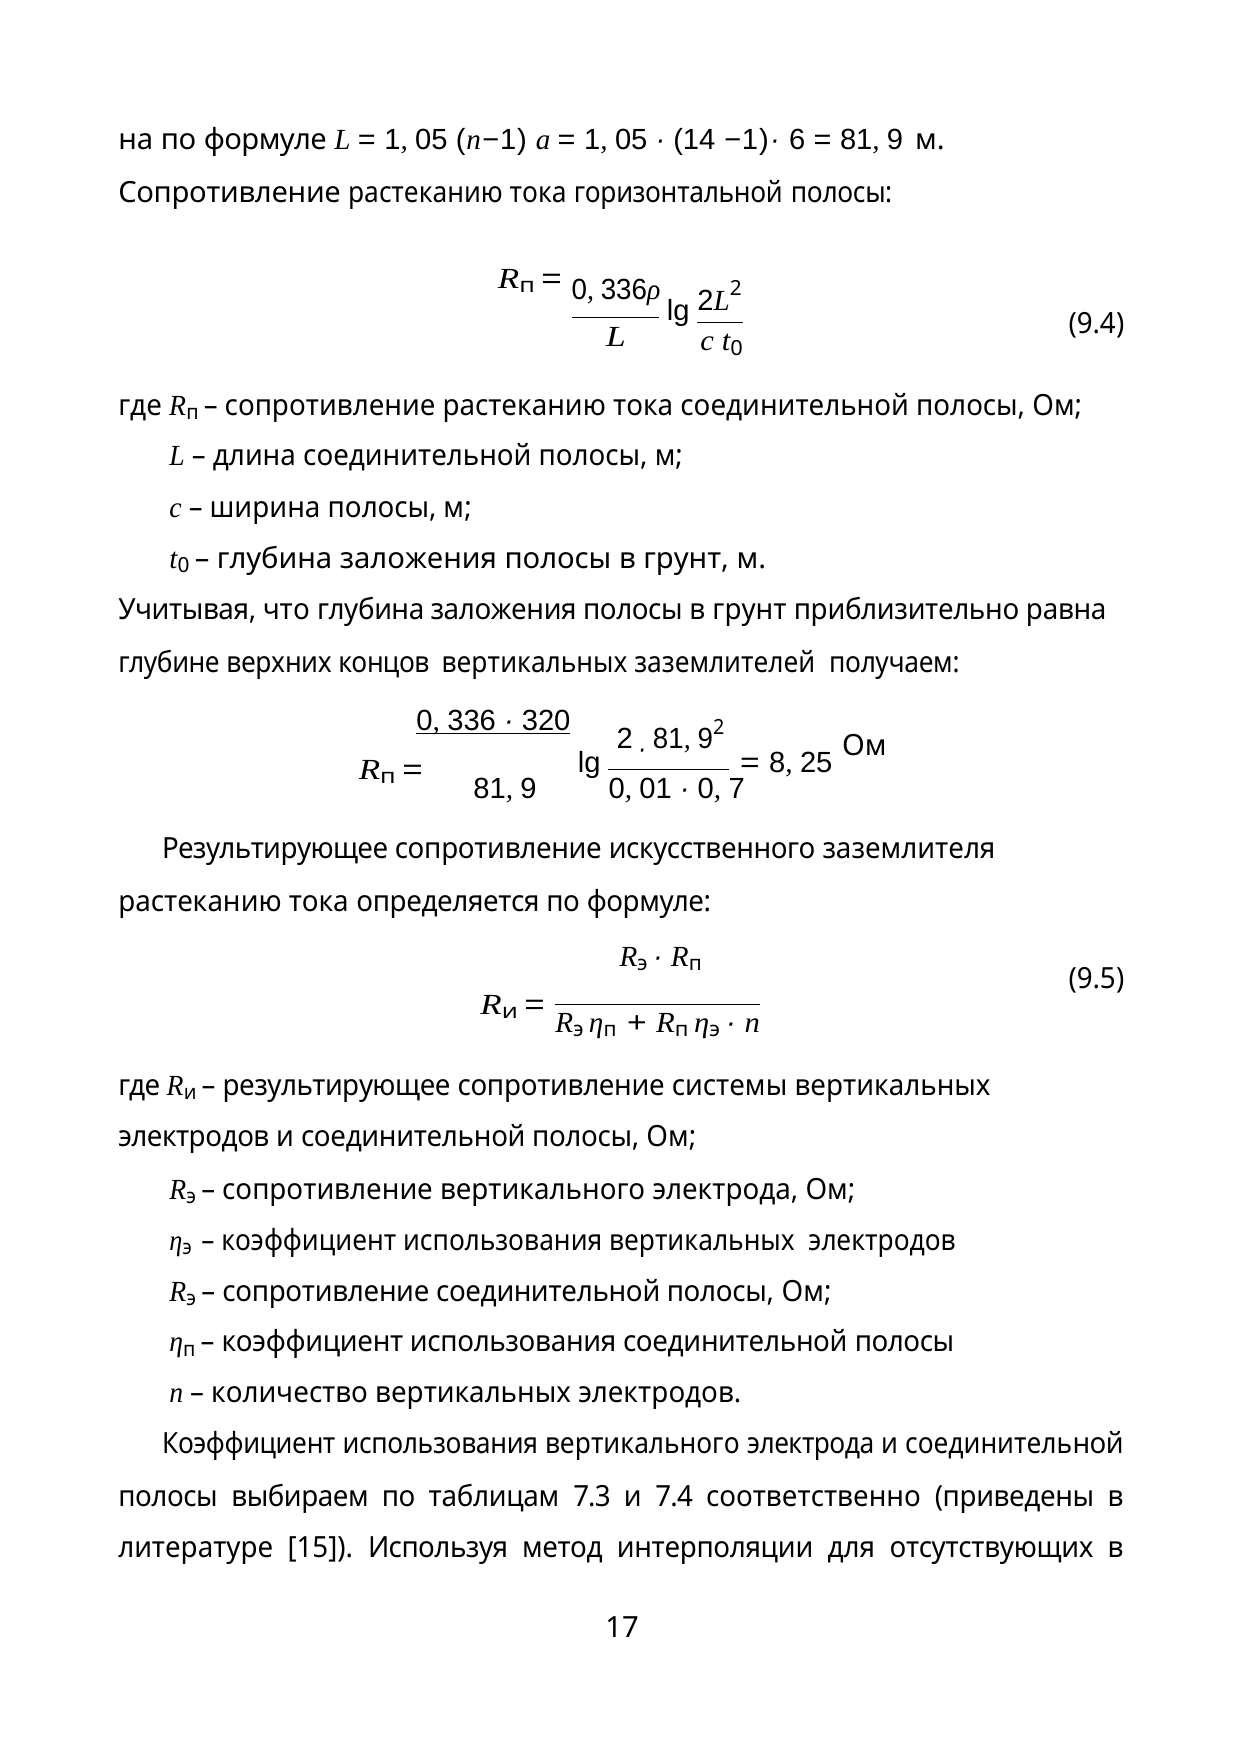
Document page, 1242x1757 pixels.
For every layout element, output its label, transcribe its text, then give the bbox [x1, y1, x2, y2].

text L – длина соединительной полосы, м; [169, 434, 1135, 474]
text Rэ · Rп [106, 946, 701, 971]
text Rэ ηп [555, 1005, 621, 1043]
text 2L2 [697, 273, 743, 316]
text 2 81, 92 [616, 724, 1135, 754]
text где Rи – результирующее сопротивление системы вертикальных электродов и соединительной полосы, Ом; [118, 1064, 1133, 1155]
text ηэ – коэффициент использования вертикальных электродов [169, 1219, 1135, 1261]
text Rэ – сопротивление соединительной полосы, Ом; [169, 1270, 1135, 1311]
text lg [566, 304, 685, 325]
text 81, 9 0, 01 · 0, 7 [473, 776, 1135, 803]
text Учитывая, что глубина заложения полосы в грунт приблизительно равна глубине верхних концов вертикальных заземлителей получаем: [118, 588, 1135, 681]
text 0, 336ρ [569, 277, 662, 304]
text где Rп – сопротивление растеканию тока соединительной полосы, Ом; [118, 384, 1135, 425]
text на по формуле L = 1, 05 (n−1) a = 1, 05 · (14 −1)· 6 = 81, 9 м. Сопротивление растеканию тока горизонтальной полосы: [118, 118, 1135, 211]
text Rи = [106, 989, 544, 1021]
text c – ширина полосы, м; [169, 486, 1135, 526]
text Результирующее сопротивление искусственного заземлителя растеканию тока определяется по формуле: [118, 828, 1135, 920]
text c t0 [700, 323, 744, 361]
text t0 – глубина заложения полосы в грунт, м. [169, 537, 1135, 578]
text Rп = [106, 756, 422, 786]
text Rп = [106, 261, 561, 298]
text lg = 8, 25 [592, 756, 1135, 776]
text + Rп ηэ · n [627, 1005, 1135, 1043]
text n – количество вертикальных электродов. [169, 1372, 1135, 1411]
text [118, 1423, 1124, 1566]
text L [566, 325, 666, 352]
text (9.4) [746, 302, 1124, 342]
text Rэ – сопротивление вертикального электрода, Ом; [169, 1168, 1135, 1210]
text 0, 336 · 320 [106, 711, 570, 736]
text ηп – коэффициент использования соединительной полосы [169, 1321, 1135, 1362]
